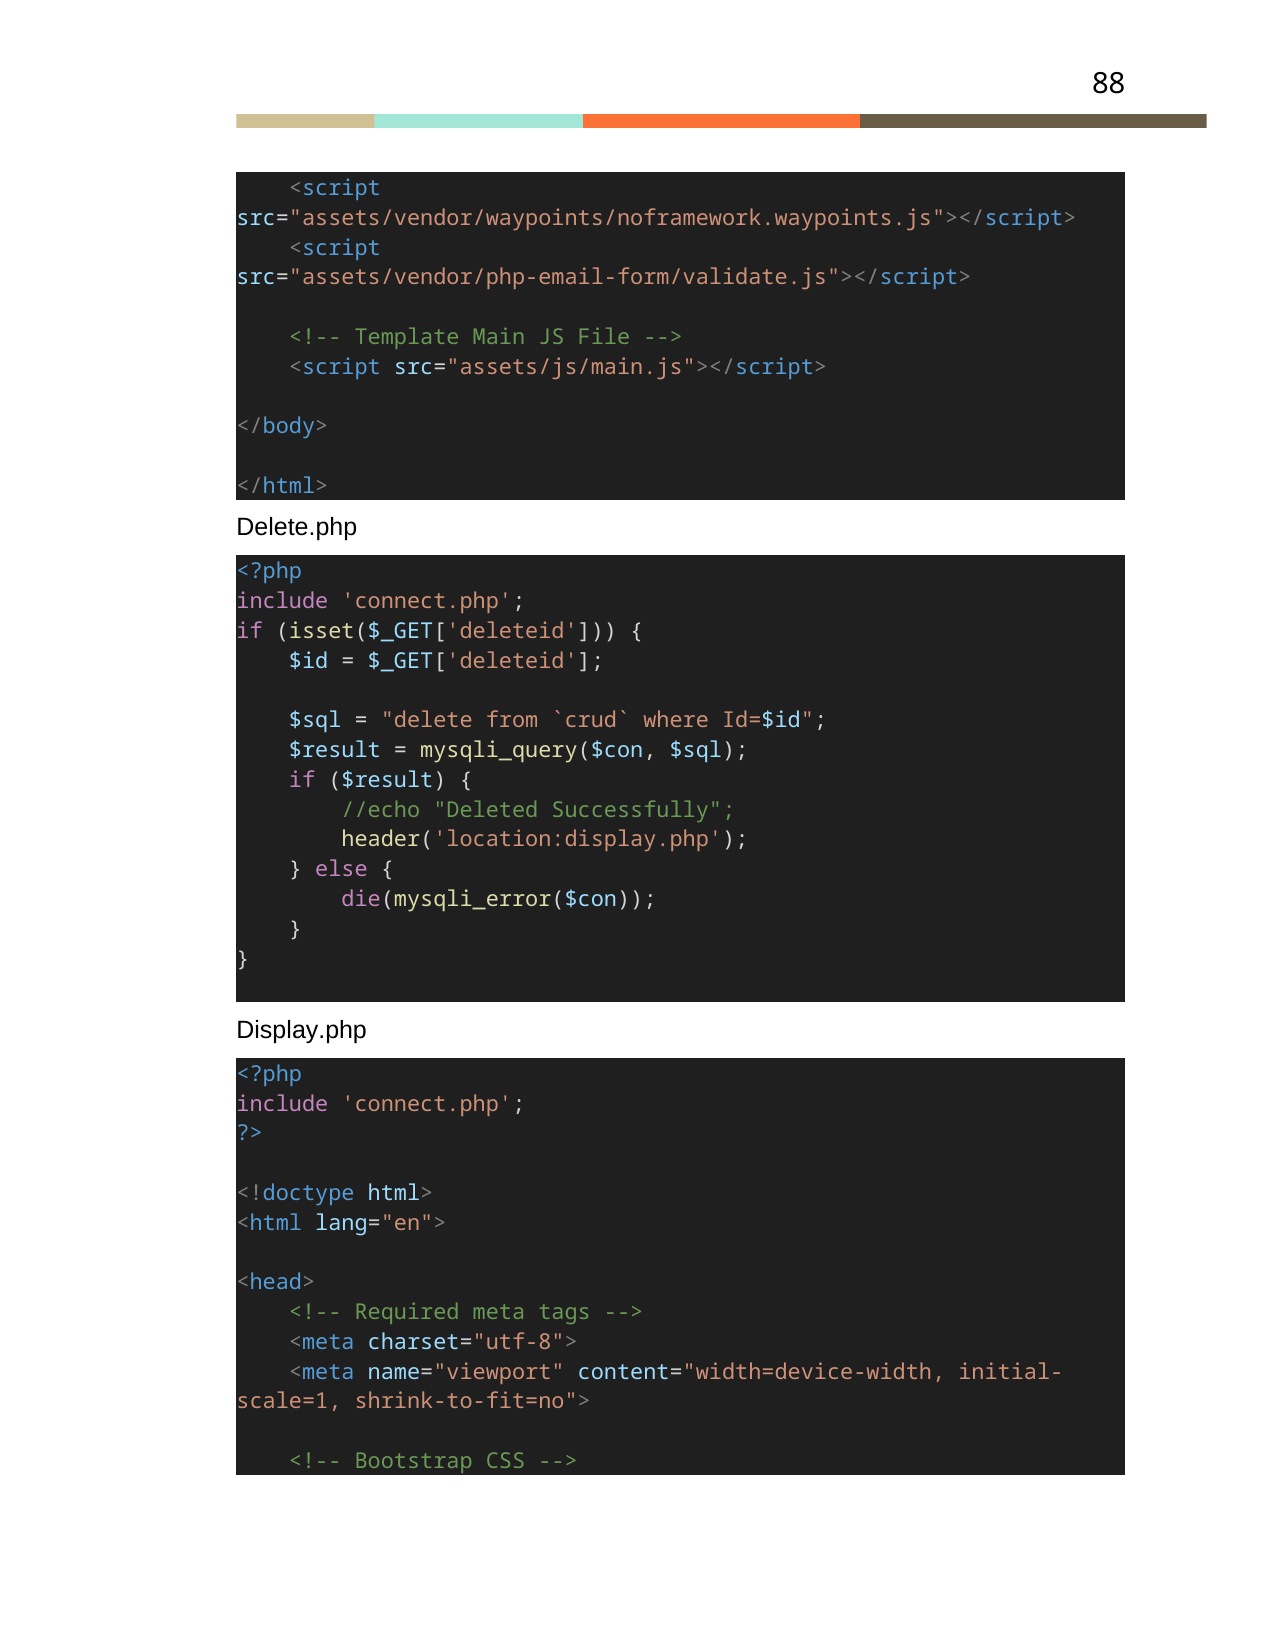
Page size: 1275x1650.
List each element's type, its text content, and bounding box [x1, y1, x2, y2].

text ?> [236, 1117, 1125, 1147]
text } [236, 913, 1125, 943]
text } [236, 943, 1125, 972]
text $result = mysqli_query($con, $sql); [236, 734, 1125, 764]
picture [236, 114, 1207, 128]
text die(mysqli_error($con)); [236, 883, 1125, 913]
text include 'connect.php'; [236, 585, 1125, 615]
text <script src="assets/vendor/php-email-form/validate.js"></script> [236, 232, 1125, 291]
text if ($result) { [236, 764, 1125, 794]
text <html lang="en"> [236, 1207, 1125, 1237]
text <!doctype html> [236, 1177, 1125, 1207]
text <!-- Template Main JS File --> [236, 321, 1125, 351]
text </body> [236, 410, 1125, 440]
text <script src="assets/vendor/waypoints/noframework.waypoints.js"></script> [236, 172, 1125, 232]
text Delete.php [236, 512, 1125, 541]
text </html> [236, 470, 1125, 500]
text if (isset($_GET['deleteid'])) { [236, 615, 1125, 645]
text $sql = "delete from `crud` where Id=$id"; [236, 704, 1125, 734]
text $id = $_GET['deleteid']; [236, 645, 1125, 674]
text <!-- Bootstrap CSS --> [236, 1445, 1125, 1475]
text } else { [236, 853, 1125, 883]
text //echo "Deleted Successfully"; [236, 794, 1125, 823]
text <meta name="viewport" content="width=device-width, initial-scale=1, shrink-to-fit=no"> [236, 1356, 1125, 1415]
text <script src="assets/js/main.js"></script> [236, 351, 1125, 381]
text <!-- Required meta tags --> [236, 1296, 1125, 1326]
text <head> [236, 1266, 1125, 1296]
text header('location:display.php'); [236, 823, 1125, 853]
text <?php [236, 1058, 1125, 1088]
text include 'connect.php'; [236, 1088, 1125, 1117]
text Display.php [236, 1015, 1125, 1043]
text <meta charset="utf-8"> [236, 1326, 1125, 1356]
text <?php [236, 555, 1125, 585]
